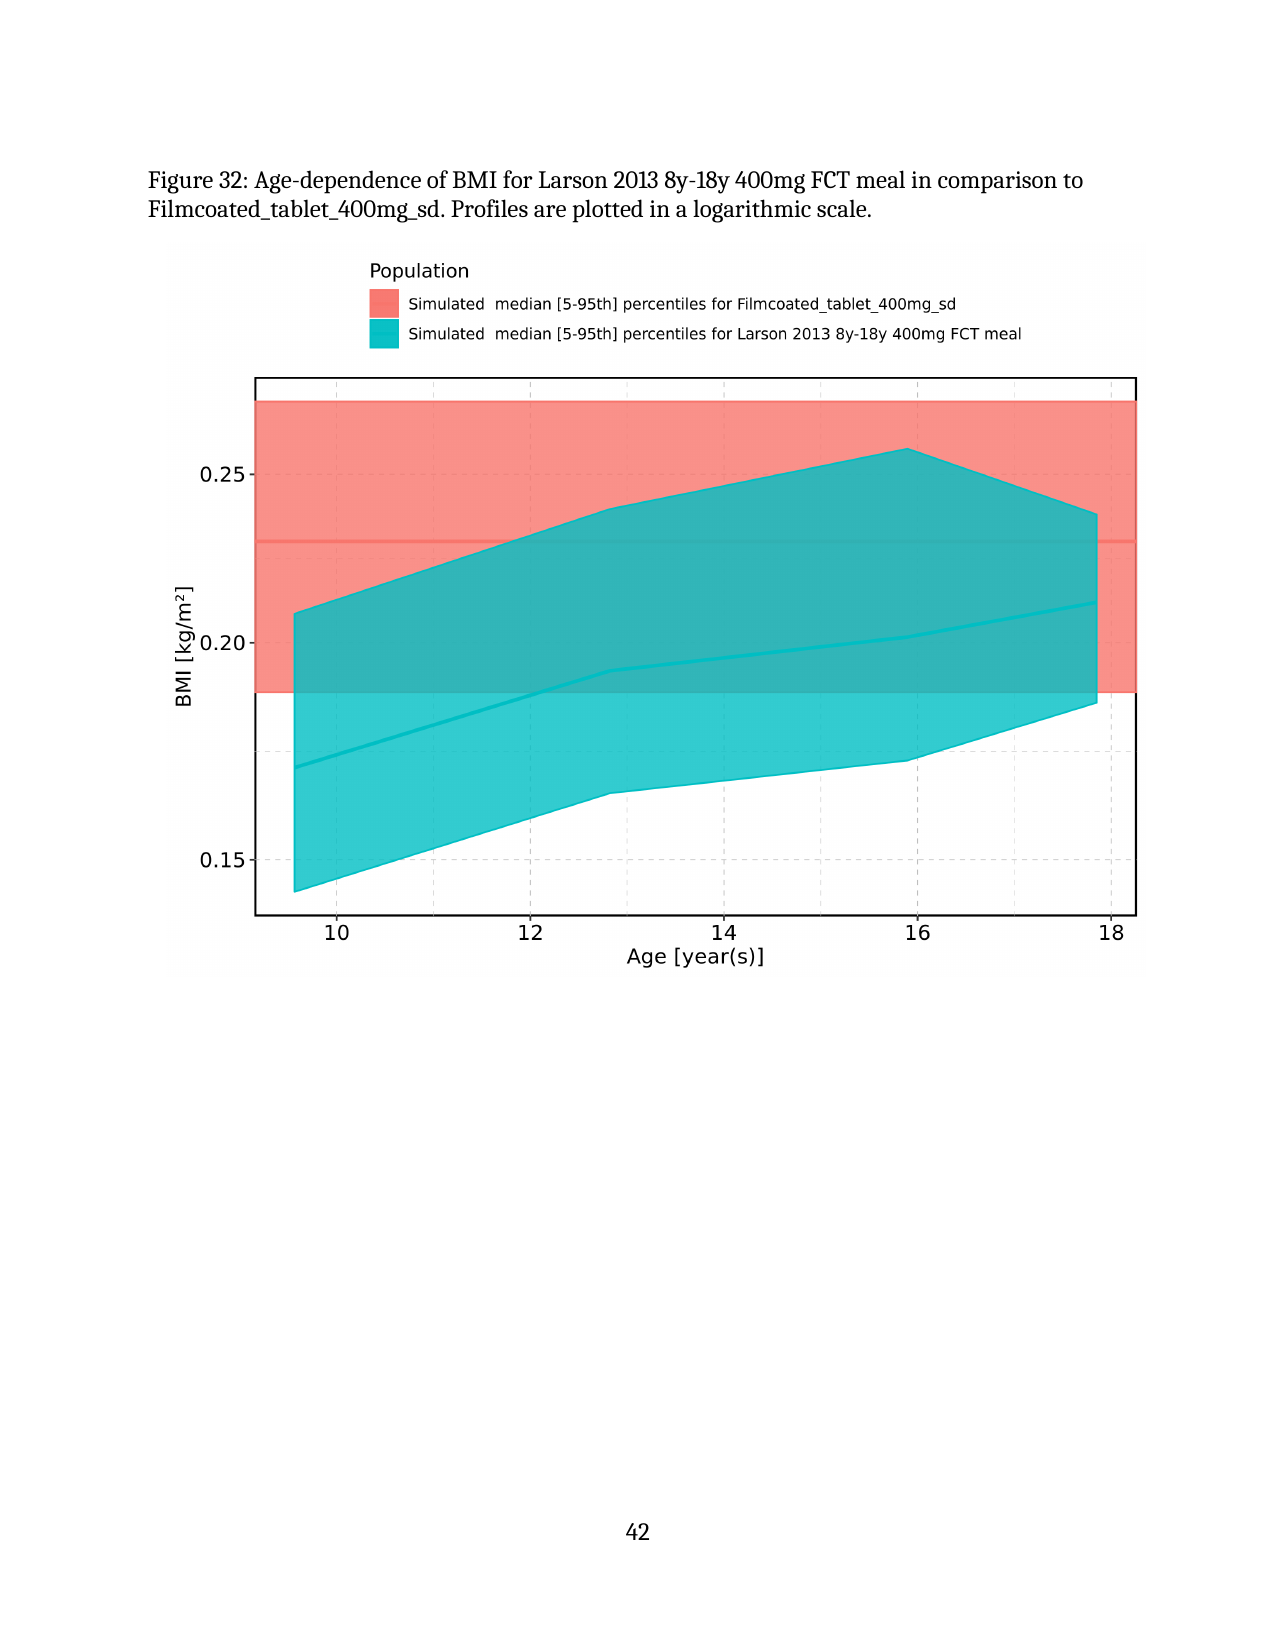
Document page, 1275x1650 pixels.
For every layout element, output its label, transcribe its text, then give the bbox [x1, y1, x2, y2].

picture [166, 242, 1146, 977]
text Figure 32: Age-dependence of BMI for Larson 2013 8y-18y 400mg FCT meal in comparison to Filmcoated_tablet_400mg_sd. Profiles are plotted in a logarithmic scale. [148, 166, 1127, 224]
